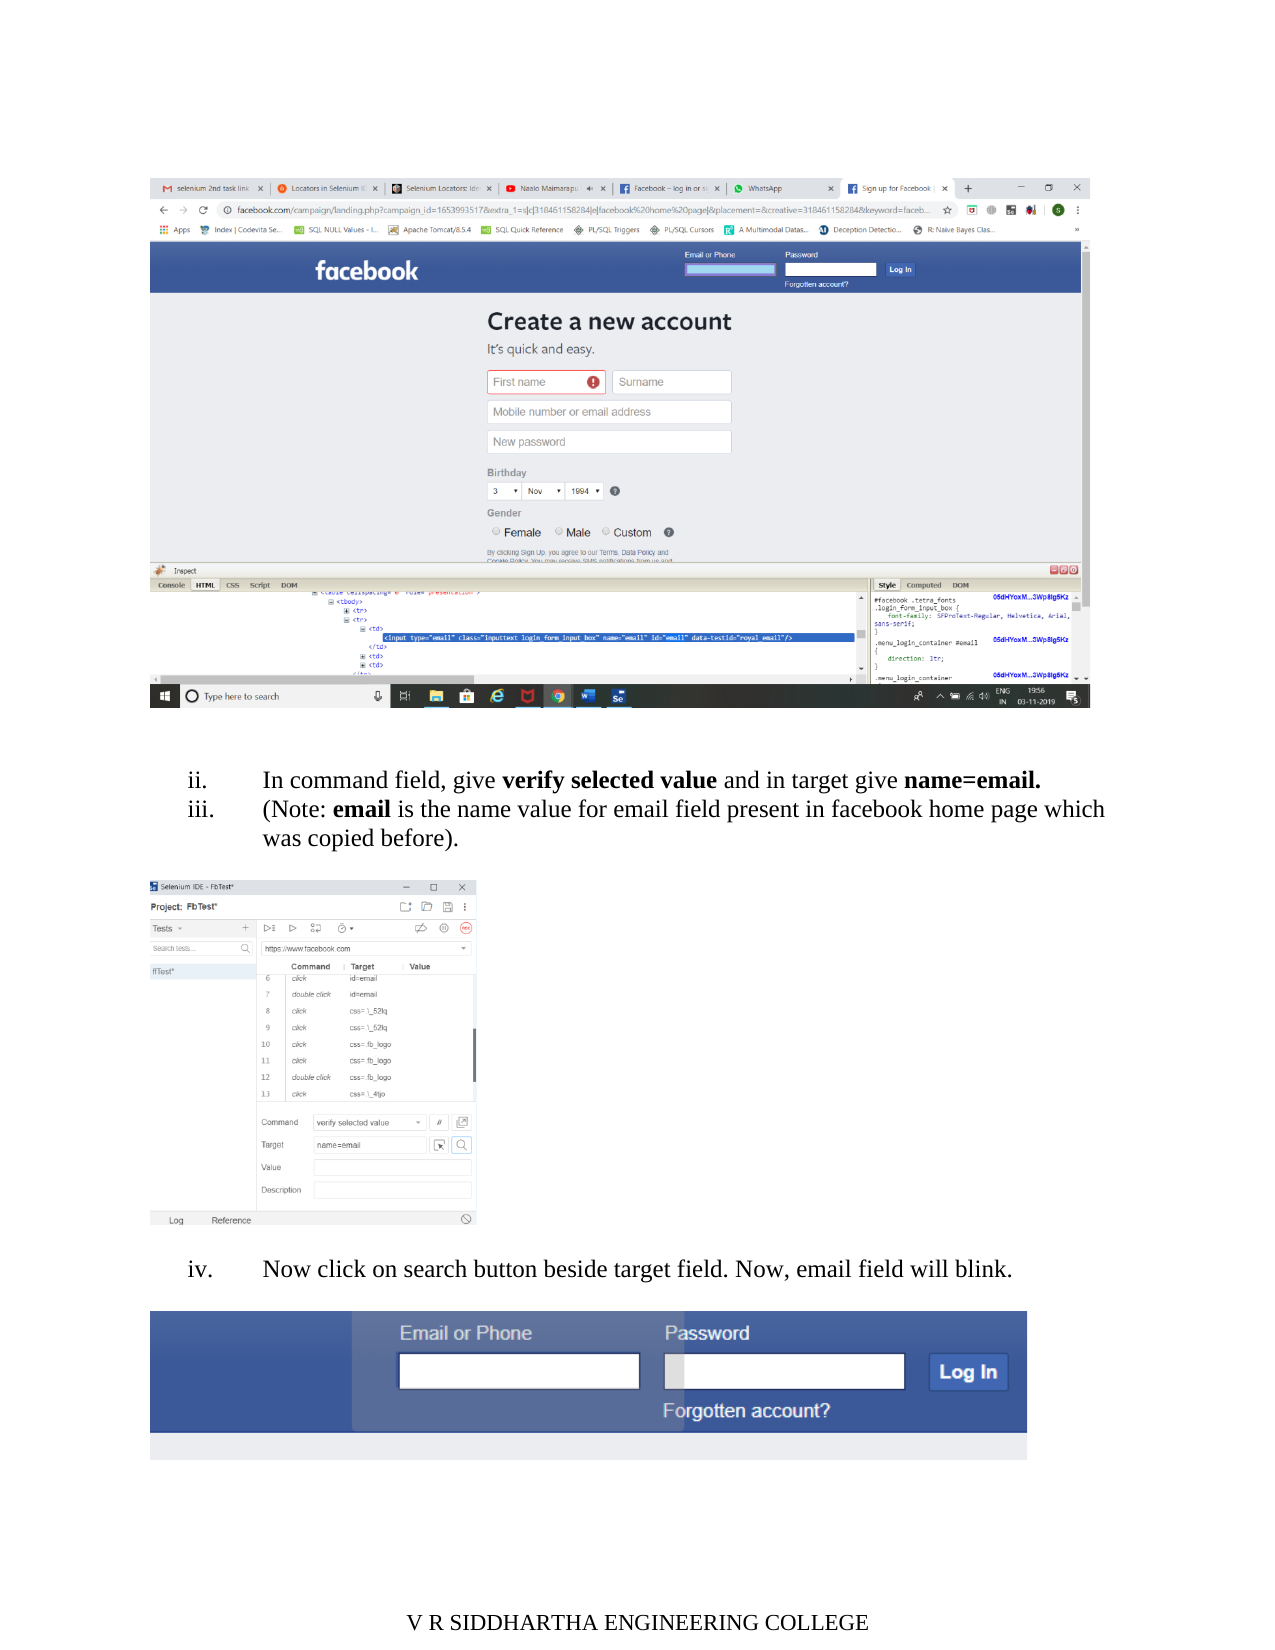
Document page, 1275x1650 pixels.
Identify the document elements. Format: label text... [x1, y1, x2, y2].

list In command field, give verify selected value and in target give name=email. [187, 765, 1125, 794]
list Now click on search button beside target field. Now, email field will blink. [187, 1254, 1125, 1282]
picture [150, 1311, 1028, 1460]
picture [150, 178, 1091, 708]
picture [150, 880, 477, 1225]
list (Note: email is the name value for email field present in facebook home page which was copied before). [187, 794, 1125, 851]
